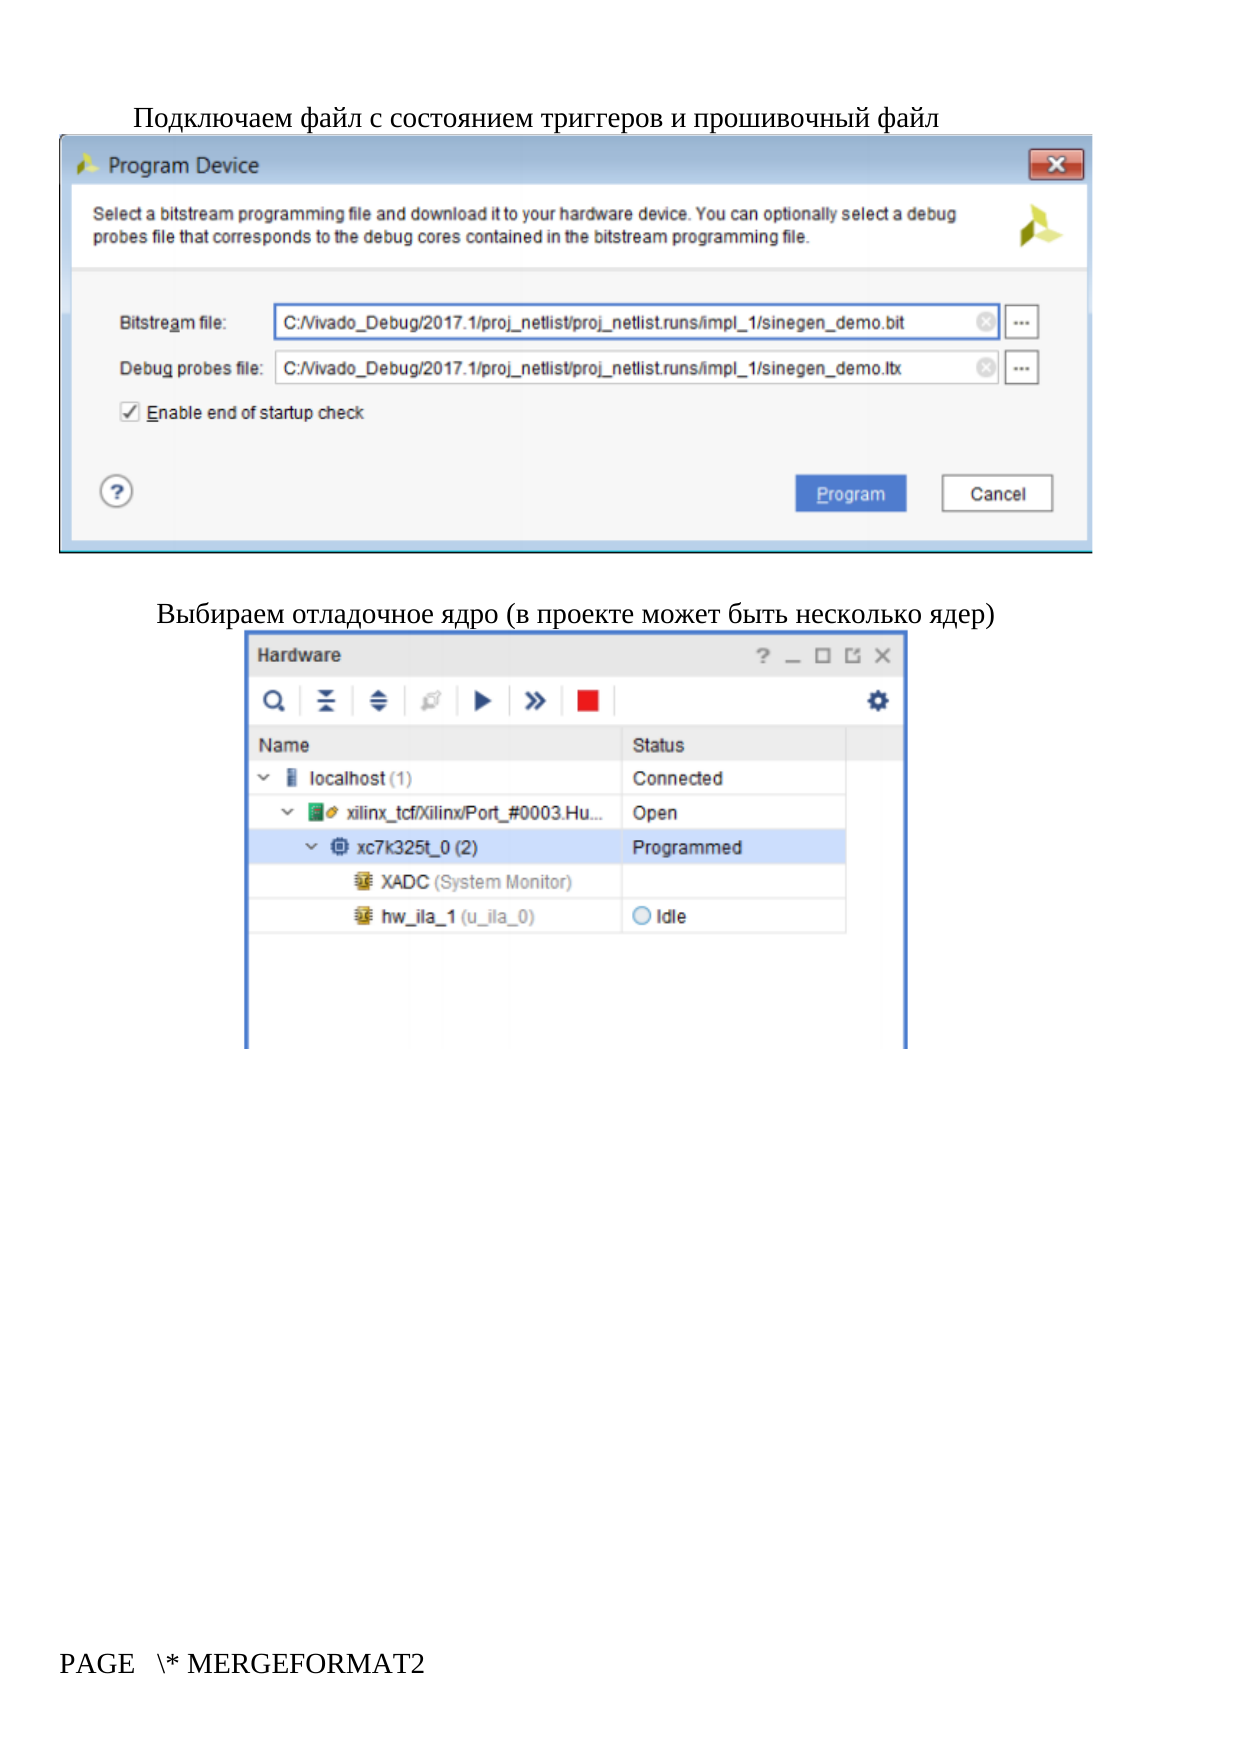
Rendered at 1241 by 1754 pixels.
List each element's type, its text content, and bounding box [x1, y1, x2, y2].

text Выбираем отладочное ядро (в проекте может быть несколько ядер) [59, 592, 1092, 630]
picture [243, 629, 908, 1049]
text Подключаем файл с состоянием триггеров и прошивочный файл [59, 97, 1092, 134]
picture [59, 134, 1093, 555]
